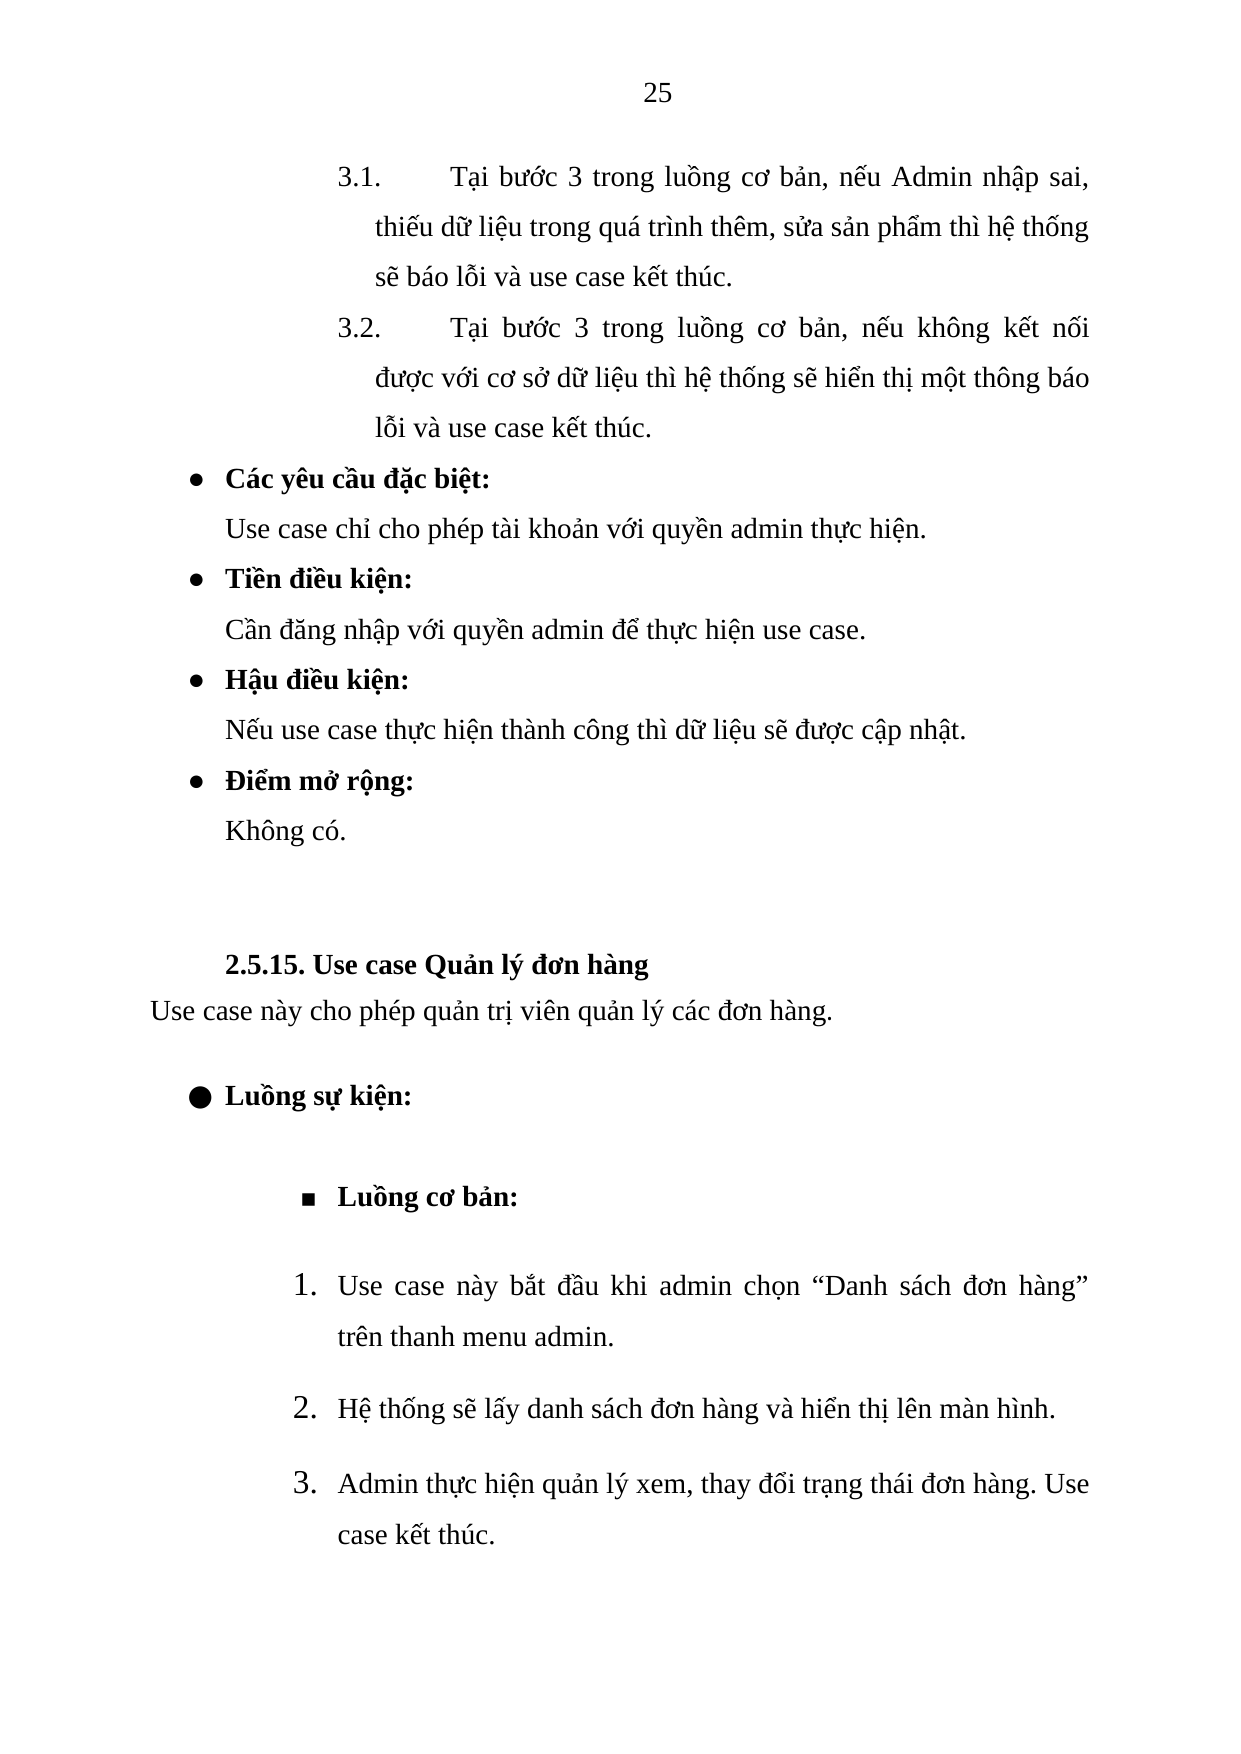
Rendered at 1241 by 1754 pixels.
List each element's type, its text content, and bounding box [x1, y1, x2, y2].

list Các yêu cầu đặc biệt: [187, 461, 1090, 494]
list Tiền điều kiện: [187, 561, 1090, 595]
text Nếu use case thực hiện thành công thì dữ liệu sẽ được cập nhật. [150, 712, 1090, 746]
text Use case này cho phép quản trị viên quản lý các đơn hàng. [150, 993, 1090, 1028]
text Không có. [150, 813, 1090, 847]
subtitle 2.5.15. Use case Quản lý đơn hàng [150, 947, 1090, 981]
list Luồng cơ bản: [300, 1170, 1090, 1221]
list Luồng sự kiện: [187, 1063, 1090, 1122]
text Use case chỉ cho phép tài khoản với quyền admin thực hiện. [150, 511, 1090, 544]
text Cần đăng nhập với quyền admin để thực hiện use case. [150, 612, 1090, 645]
list Admin thực hiện quản lý xem, thay đổi trạng thái đơn hàng. Use case kết thúc. [293, 1462, 1090, 1551]
list Use case này bắt đầu khi admin chọn “Danh sách đơn hàng” trên thanh menu admin. [293, 1264, 1090, 1353]
list Hệ thống sẽ lấy danh sách đơn hàng và hiển thị lên màn hình. [293, 1387, 1090, 1425]
list Tại bước 3 trong luồng cơ bản, nếu không kết nối được với cơ sở dữ liệu thì hệ thống sẽ hiển thị một thông báo lỗi và use case kết thúc. [337, 310, 1090, 444]
list Điểm mở rộng: [187, 763, 1090, 796]
list Tại bước 3 trong luồng cơ bản, nếu Admin nhập sai, thiếu dữ liệu trong quá trình thêm, sửa sản phẩm thì hệ thống sẽ báo lỗi và use case kết thúc. [337, 159, 1090, 293]
list Hậu điều kiện: [187, 662, 1090, 696]
